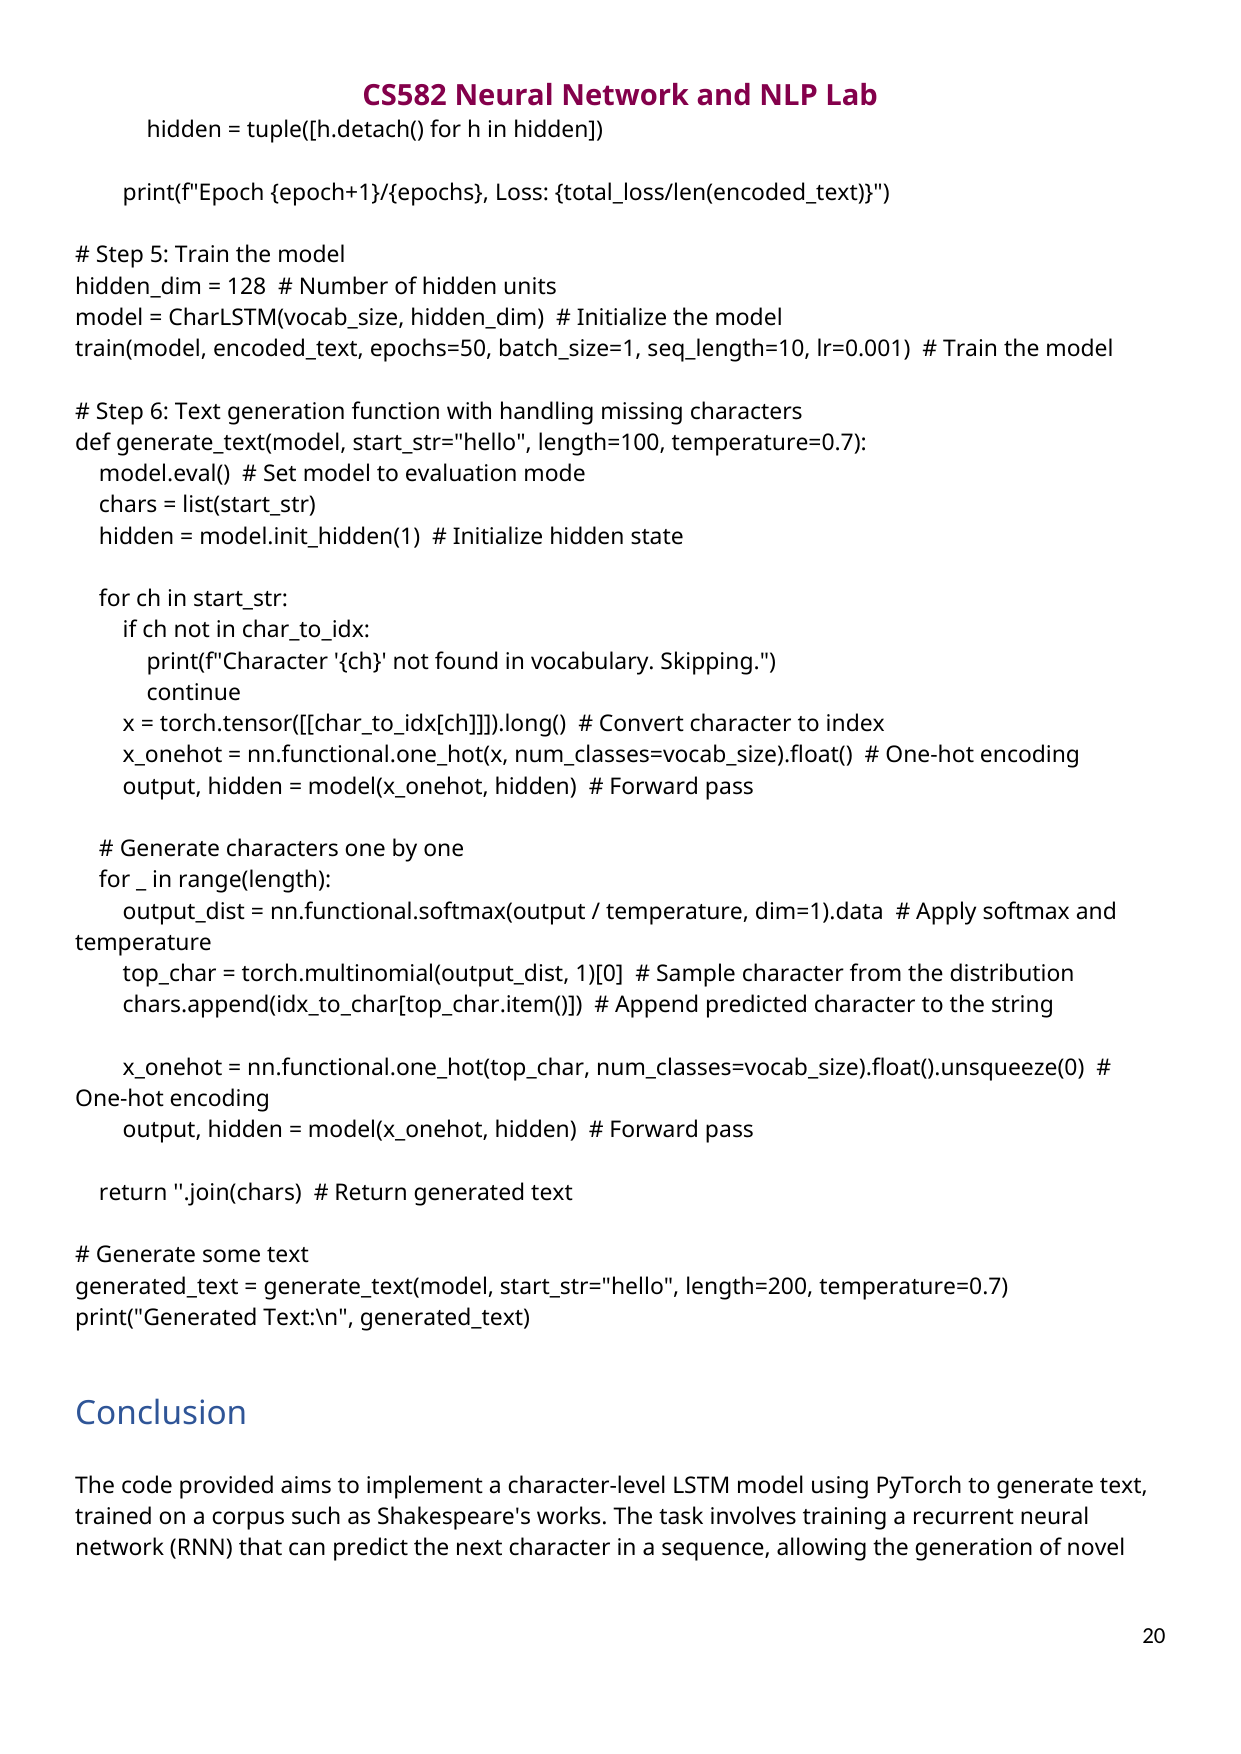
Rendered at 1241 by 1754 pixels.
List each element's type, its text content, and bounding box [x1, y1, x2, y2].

text output, hidden = model(x_onehot, hidden) # Forward pass [75, 770, 1165, 801]
text print(f"Epoch {epoch+1}/{epochs}, Loss: {total_loss/len(encoded_text)}") [75, 176, 1165, 207]
text model.eval() # Set model to evaluation mode [75, 457, 1165, 488]
text train(model, encoded_text, epochs=50, batch_size=1, seq_length=10, lr=0.001) # Train the model [75, 332, 1165, 363]
text def generate_text(model, start_str="hello", length=100, temperature=0.7): [75, 426, 1165, 457]
text x_onehot = nn.functional.one_hot(top_char, num_classes=vocab_size).float().unsqueeze(0) # One-hot encoding [75, 1051, 1165, 1113]
text generated_text = generate_text(model, start_str="hello", length=200, temperature=0.7) [75, 1270, 1165, 1301]
text output, hidden = model(x_onehot, hidden) # Forward pass [75, 1113, 1165, 1145]
text x = torch.tensor([[char_to_idx[ch]]]).long() # Convert character to index [75, 707, 1165, 738]
text chars = list(start_str) [75, 488, 1165, 520]
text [75, 1469, 1165, 1562]
text # Step 5: Train the model [75, 238, 1165, 270]
text top_char = torch.multinomial(output_dist, 1)[0] # Sample character from the distribution [75, 957, 1165, 988]
text output_dist = nn.functional.softmax(output / temperature, dim=1).data # Apply softmax and temperature [75, 895, 1165, 957]
text # Generate characters one by one [75, 832, 1165, 863]
text hidden_dim = 128 # Number of hidden units [75, 270, 1165, 301]
text for ch in start_str: [75, 582, 1165, 613]
text return ''.join(chars) # Return generated text [75, 1176, 1165, 1207]
text model = CharLSTM(vocab_size, hidden_dim) # Initialize the model [75, 301, 1165, 332]
text chars.append(idx_to_char[top_char.item()]) # Append predicted character to the string [75, 988, 1165, 1020]
subtitle Conclusion [75, 1388, 1165, 1434]
text x_onehot = nn.functional.one_hot(x, num_classes=vocab_size).float() # One-hot encoding [75, 738, 1165, 770]
text hidden = model.init_hidden(1) # Initialize hidden state [75, 520, 1165, 551]
text # Step 6: Text generation function with handling missing characters [75, 395, 1165, 426]
text for _ in range(length): [75, 863, 1165, 895]
text print(f"Character '{ch}' not found in vocabulary. Skipping.") [75, 645, 1165, 676]
text if ch not in char_to_idx: [75, 613, 1165, 645]
text continue [75, 676, 1165, 707]
text print("Generated Text:\n", generated_text) [75, 1301, 1165, 1332]
text # Generate some text [75, 1238, 1165, 1270]
text hidden = tuple([h.detach() for h in hidden]) [75, 113, 1165, 145]
